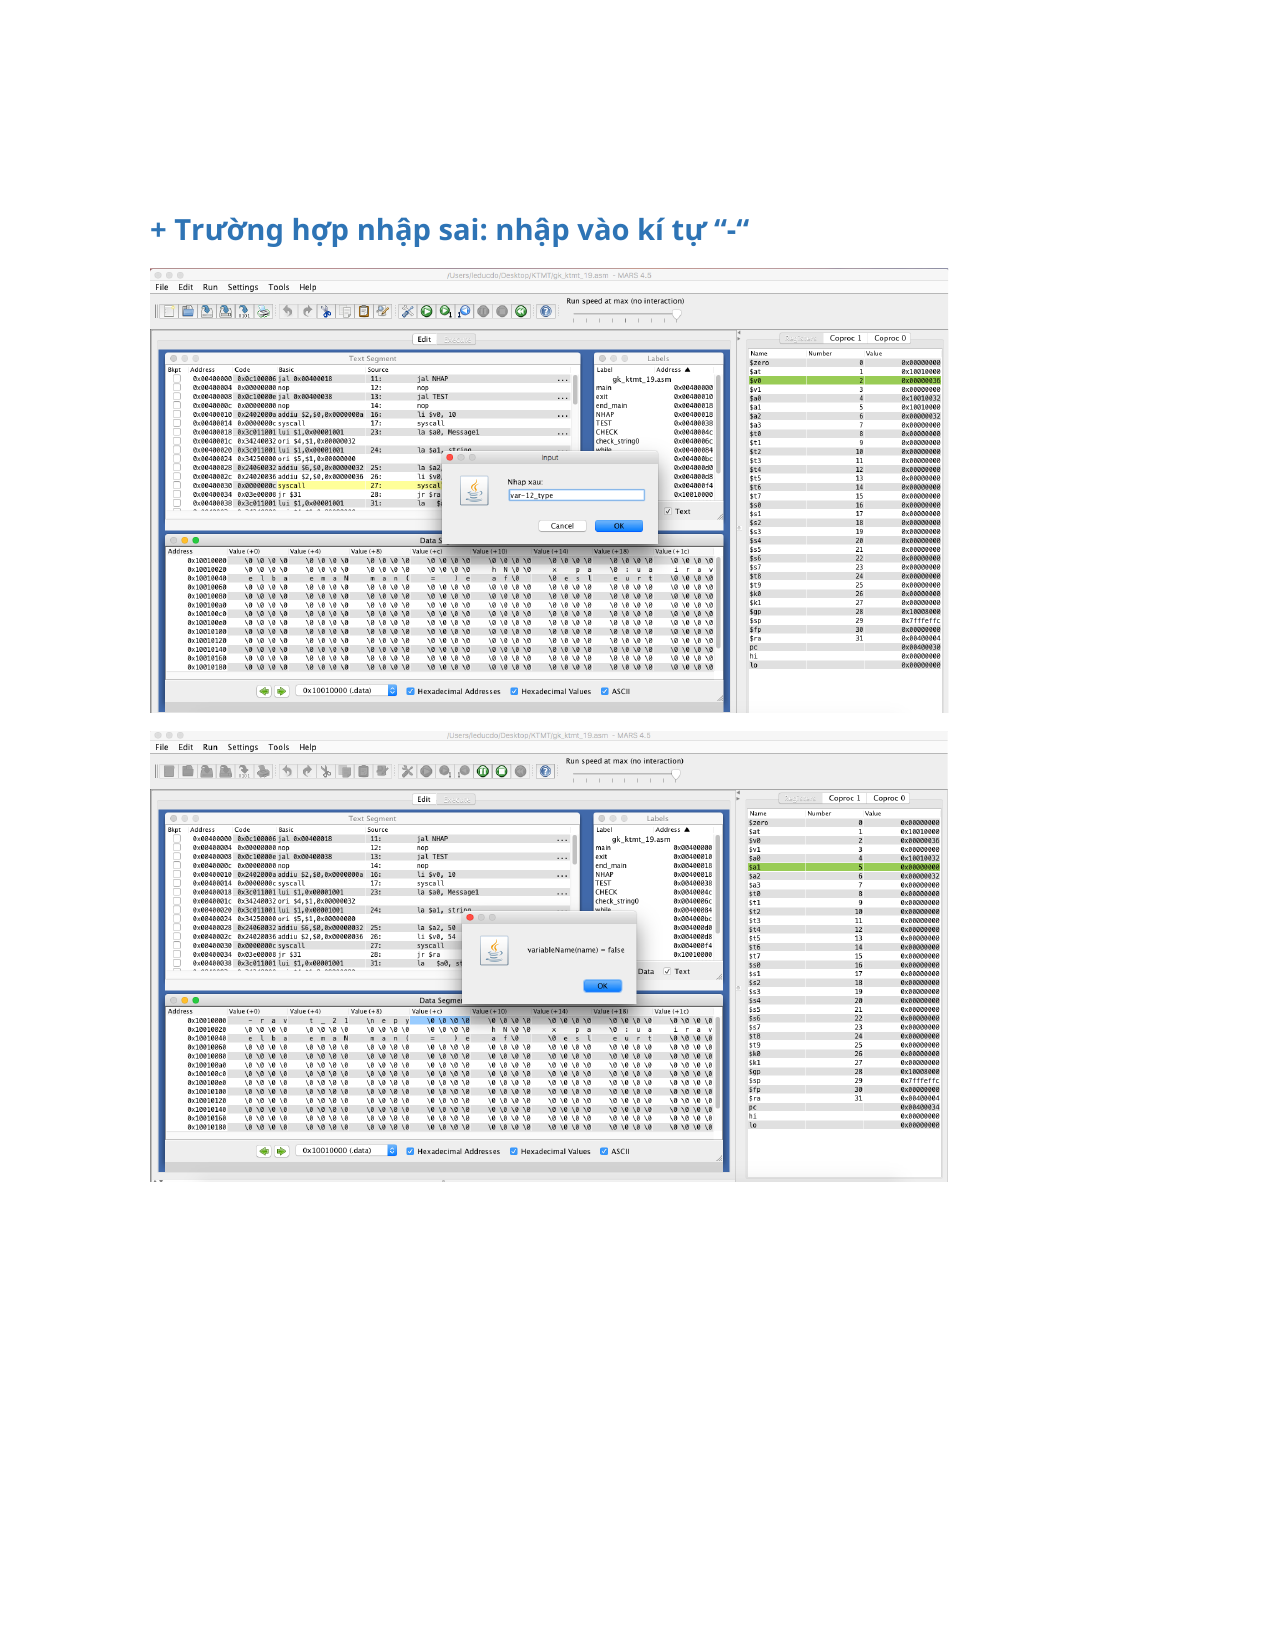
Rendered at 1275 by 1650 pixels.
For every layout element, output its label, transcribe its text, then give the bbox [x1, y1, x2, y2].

picture [150, 731, 948, 1182]
picture [150, 268, 949, 713]
text + Trường hợp nhập sai: nhập vào kí tự “-“ [150, 209, 1125, 249]
